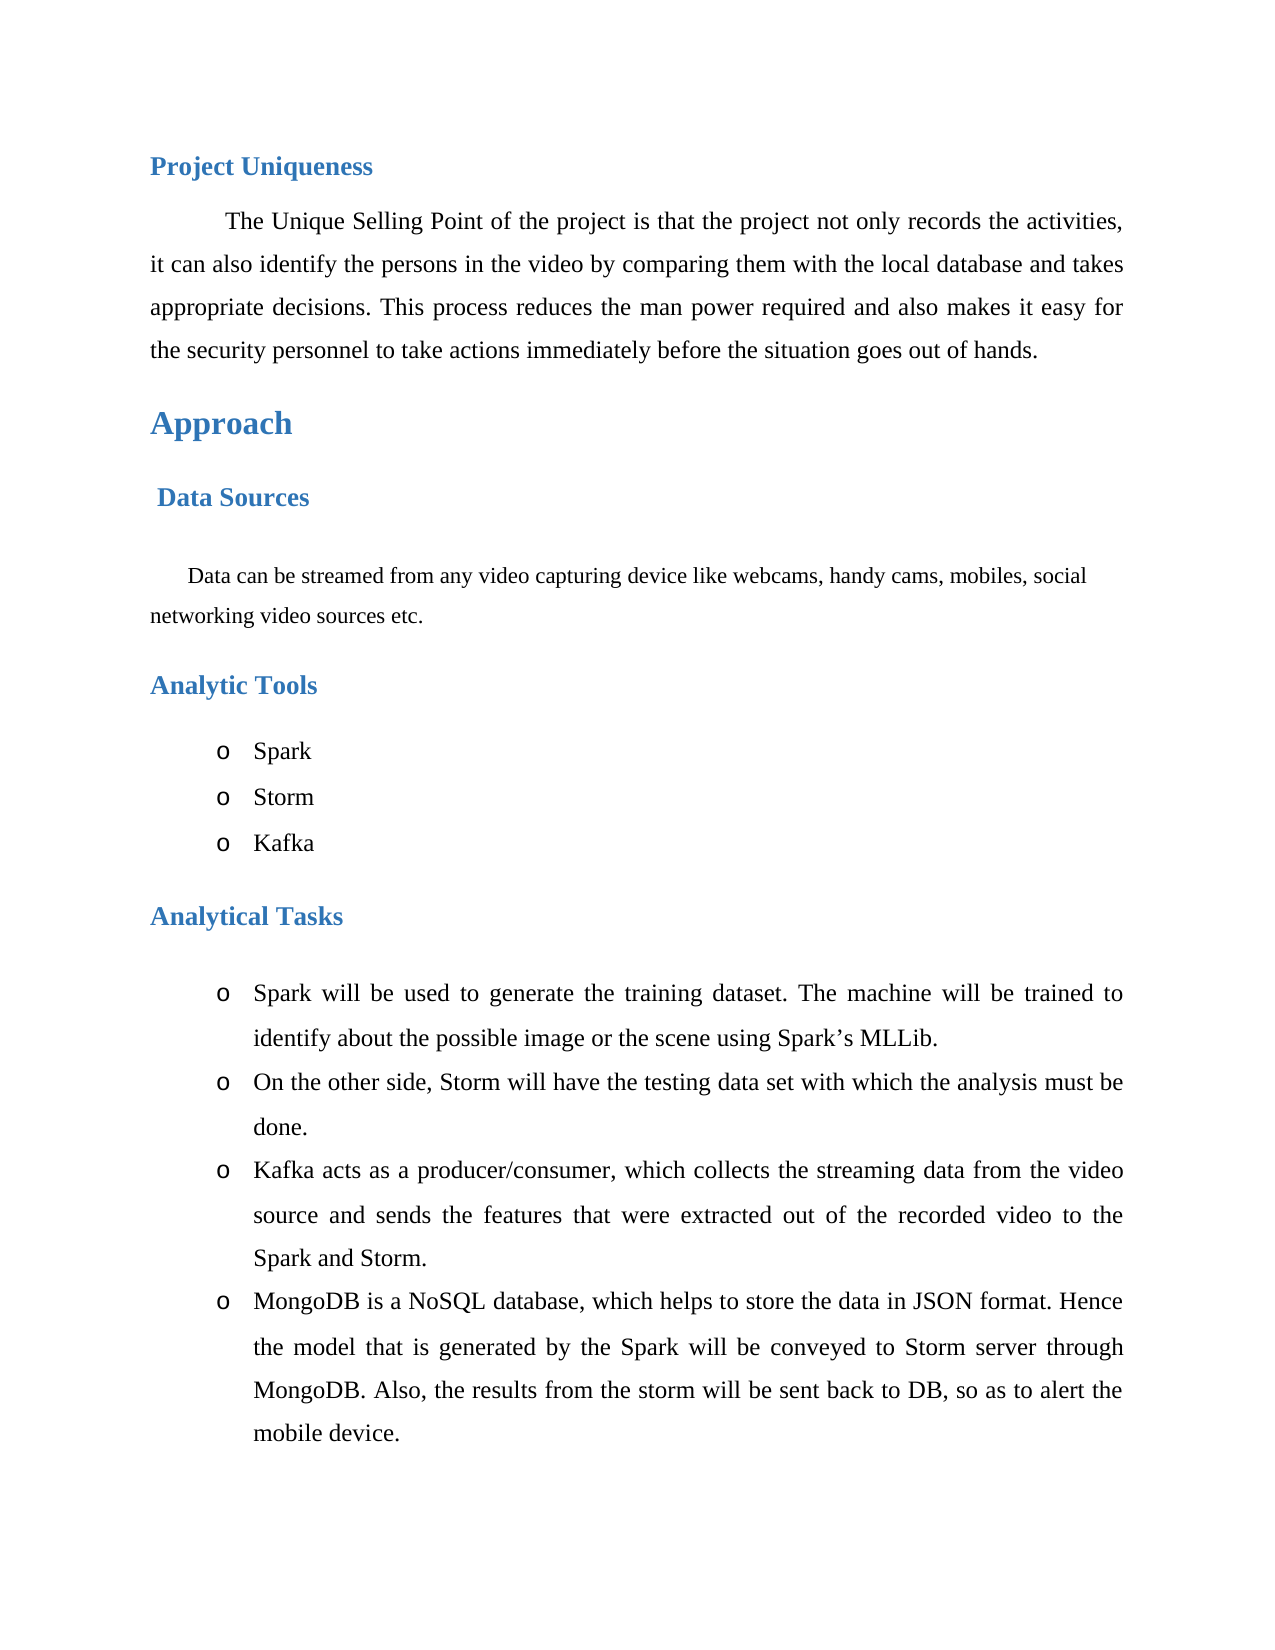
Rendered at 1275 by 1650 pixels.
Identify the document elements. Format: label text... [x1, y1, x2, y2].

subtitle Analytical Tasks [150, 901, 1125, 932]
subtitle Data Sources [150, 481, 1125, 512]
list Storm [216, 782, 1125, 813]
list MongoDB is a NoSQL database, which helps to store the data in JSON format. Hence the model that is generated by the Spark will be conveyed to Storm server through MongoDB. Also, the results from the storm will be sent back to DB, so as to alert the mobile device. [216, 1286, 1125, 1447]
text Data can be streamed from any video capturing device like webcams, handy cams, mobiles, social networking video sources etc. [150, 562, 1125, 628]
subtitle Approach [150, 403, 1125, 442]
text The Unique Selling Point of the project is that the project not only records the activities, it can also identify the persons in the video by comparing them with the local database and takes appropriate decisions. This process reduces the man power required and also makes it easy for the security personnel to take actions immediately before the situation goes out of hands. [150, 206, 1125, 364]
list Spark [216, 736, 1125, 767]
subtitle Project Uniqueness [150, 150, 1125, 181]
list Kafka [216, 828, 1125, 859]
list Kafka acts as a producer/consumer, which collects the streaming data from the video source and sends the features that were extracted out of the recorded video to the Spark and Storm. [216, 1155, 1125, 1272]
subtitle Analytic Tools [150, 669, 1125, 700]
list On the other side, Storm will have the testing data set with which the analysis must be done. [216, 1067, 1125, 1141]
list Spark will be used to generate the training dataset. The machine will be trained to identify about the possible image or the scene using Spark’s MLLib. [216, 978, 1125, 1052]
